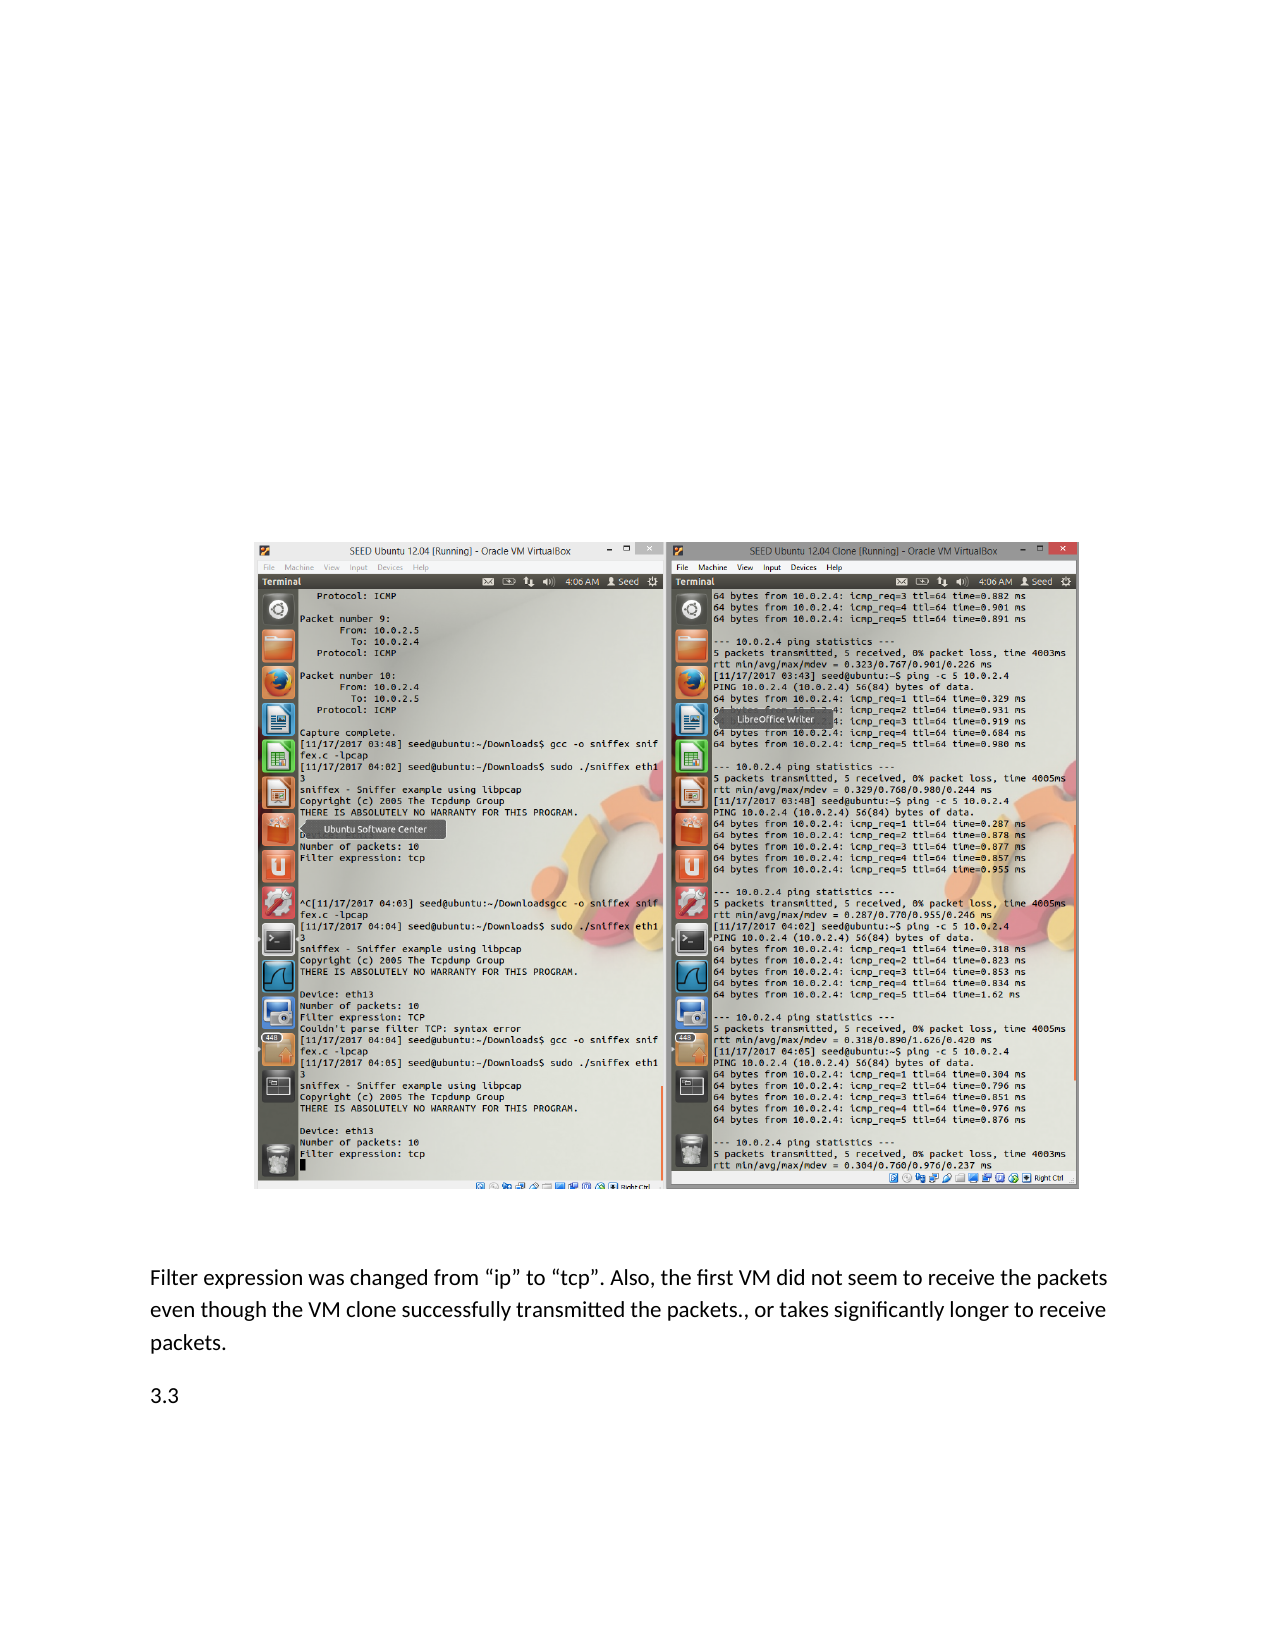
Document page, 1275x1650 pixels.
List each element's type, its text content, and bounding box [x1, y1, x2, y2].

text 3.3 [150, 1381, 1125, 1409]
text Filter expression was changed from “ip” to “tcp”. Also, the first VM did not seem to receive the packets even though the VM clone successfully transmitted the packets., or takes significantly longer to receive packets. [150, 1263, 1125, 1356]
picture [254, 542, 1079, 1189]
